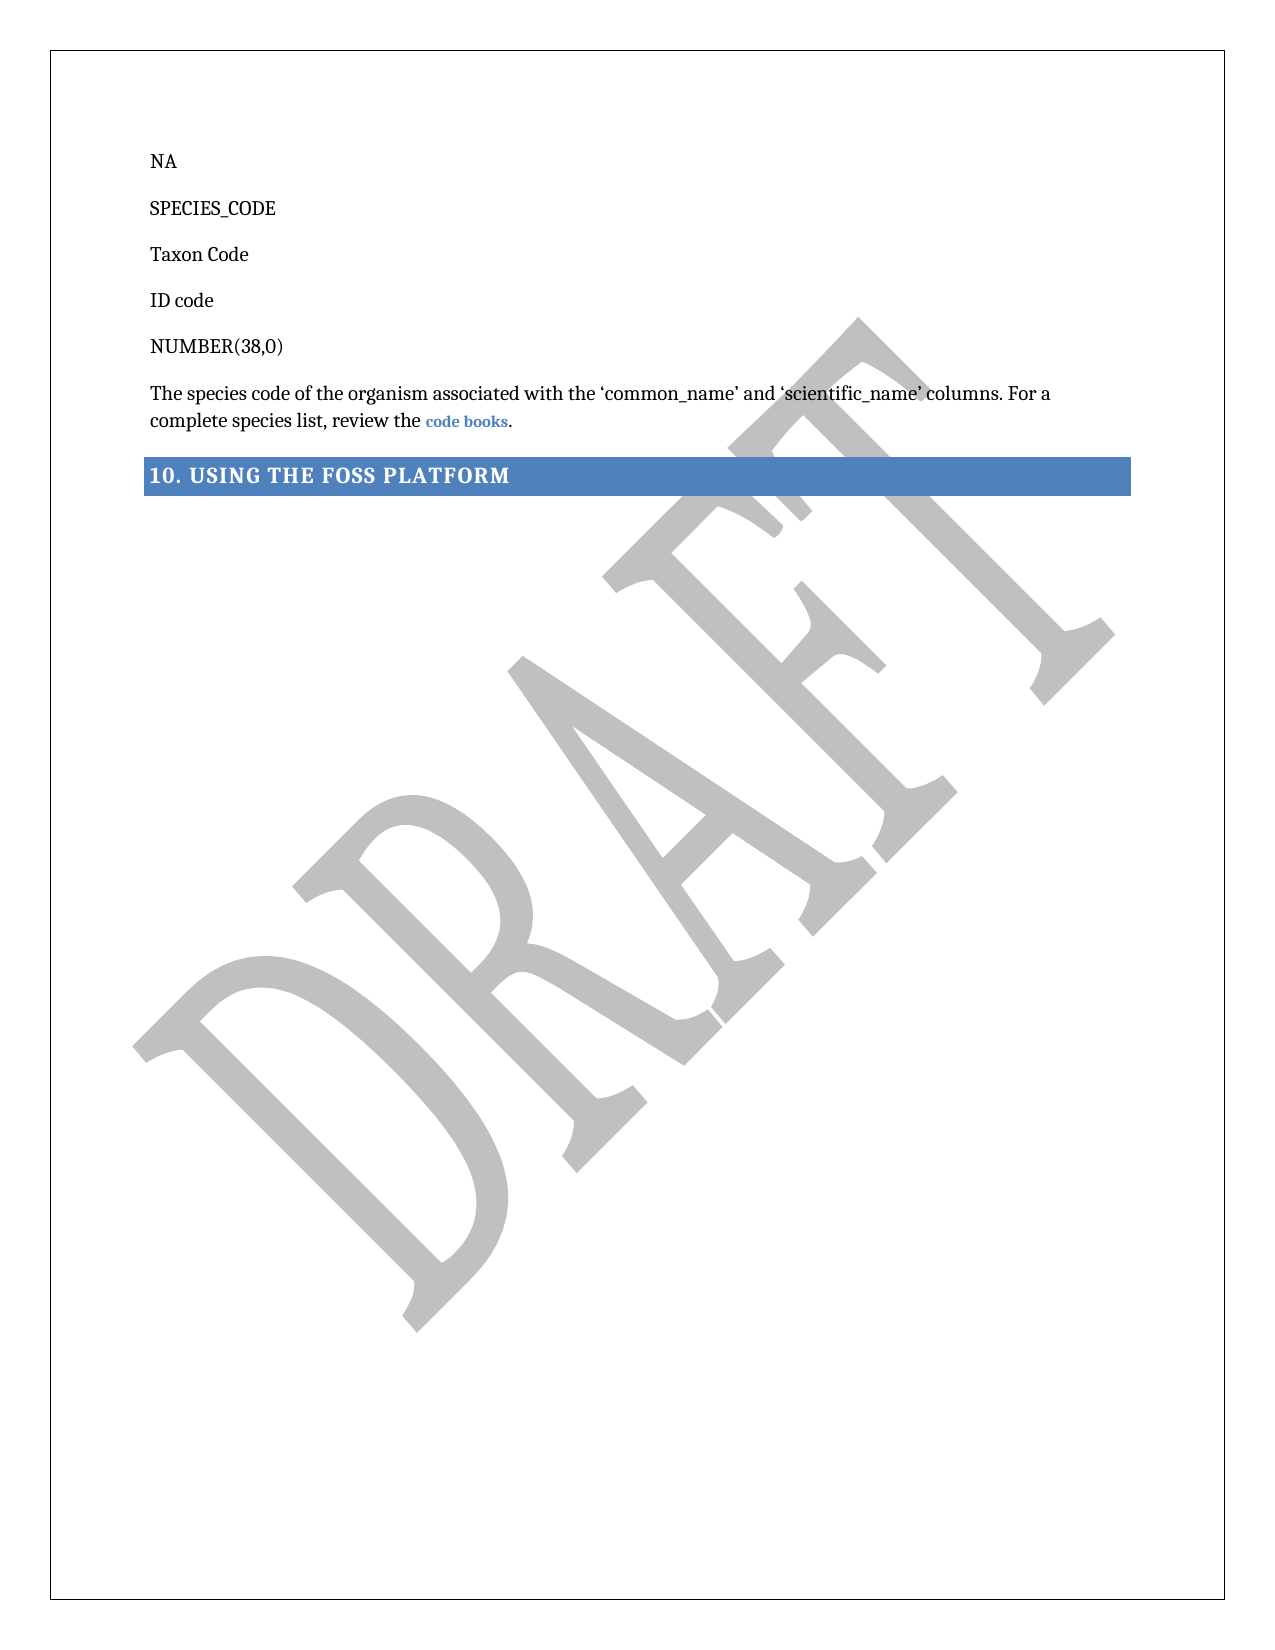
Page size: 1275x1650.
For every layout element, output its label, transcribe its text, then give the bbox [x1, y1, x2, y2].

subtitle 10. Using the FOSS platform [150, 463, 1125, 490]
text NUMBER(38,0) [150, 335, 1125, 359]
text The species code of the organism associated with the ‘common_name’ and ‘scientific_name’ columns. For a complete species list, review the code books. [150, 381, 1125, 433]
text Taxon Code [150, 242, 1125, 266]
text NA [150, 150, 1125, 174]
text SPECIES_CODE [150, 196, 1125, 220]
text ID code [150, 289, 1125, 313]
